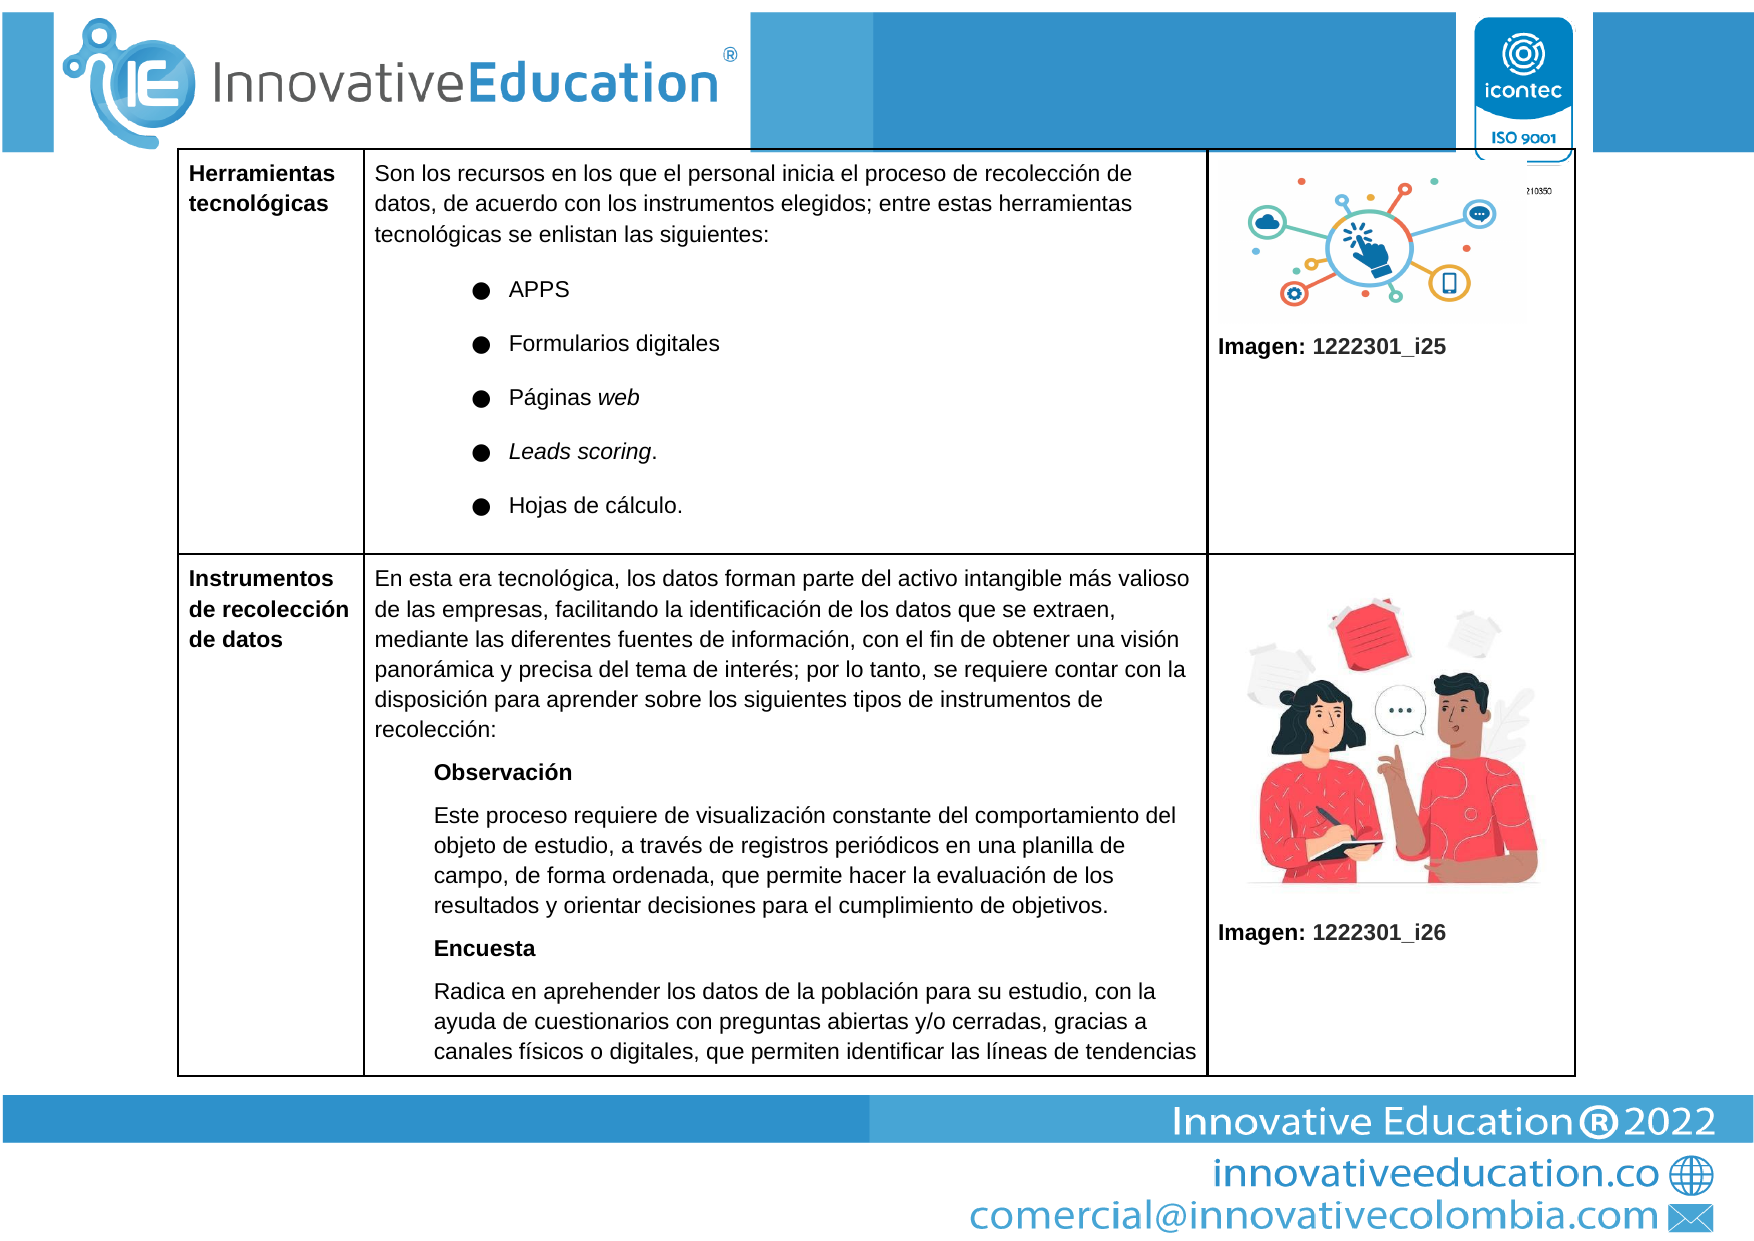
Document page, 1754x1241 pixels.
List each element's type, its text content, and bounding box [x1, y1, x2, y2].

picture [1510, 40, 1533, 68]
picture [1511, 69, 1535, 75]
table_cell Imagen: 1222301_i26 [1209, 555, 1574, 1075]
picture [1513, 34, 1538, 40]
table_cell Son los recursos en los que el personal inicia el proceso de recolección de datos, de acuerdo con los instrumentos elegidos; entre estas herramientas tecnológicas se enlistan las siguientes: APPS Formularios digitales Páginas web Leads scoring. Hojas de cálculo. [365, 150, 1206, 553]
picture [1593, 0, 1754, 166]
picture [1503, 44, 1508, 66]
picture [1471, 15, 1576, 148]
picture [2, 1093, 1754, 1239]
picture [2, 0, 1456, 166]
picture [1539, 86, 1549, 97]
picture [1217, 565, 1564, 911]
table_cell Imagen: 1222301_i25 [1209, 150, 1574, 553]
picture [1492, 87, 1500, 97]
picture [1520, 86, 1528, 97]
picture [1516, 47, 1531, 61]
picture [1534, 42, 1544, 68]
table_cell Herramientas tecnológicas [179, 150, 363, 553]
table_cell Instrumentos de recolección de datos [179, 555, 363, 1075]
picture [1531, 84, 1536, 97]
picture [1217, 160, 1527, 324]
picture [1477, 107, 1571, 148]
